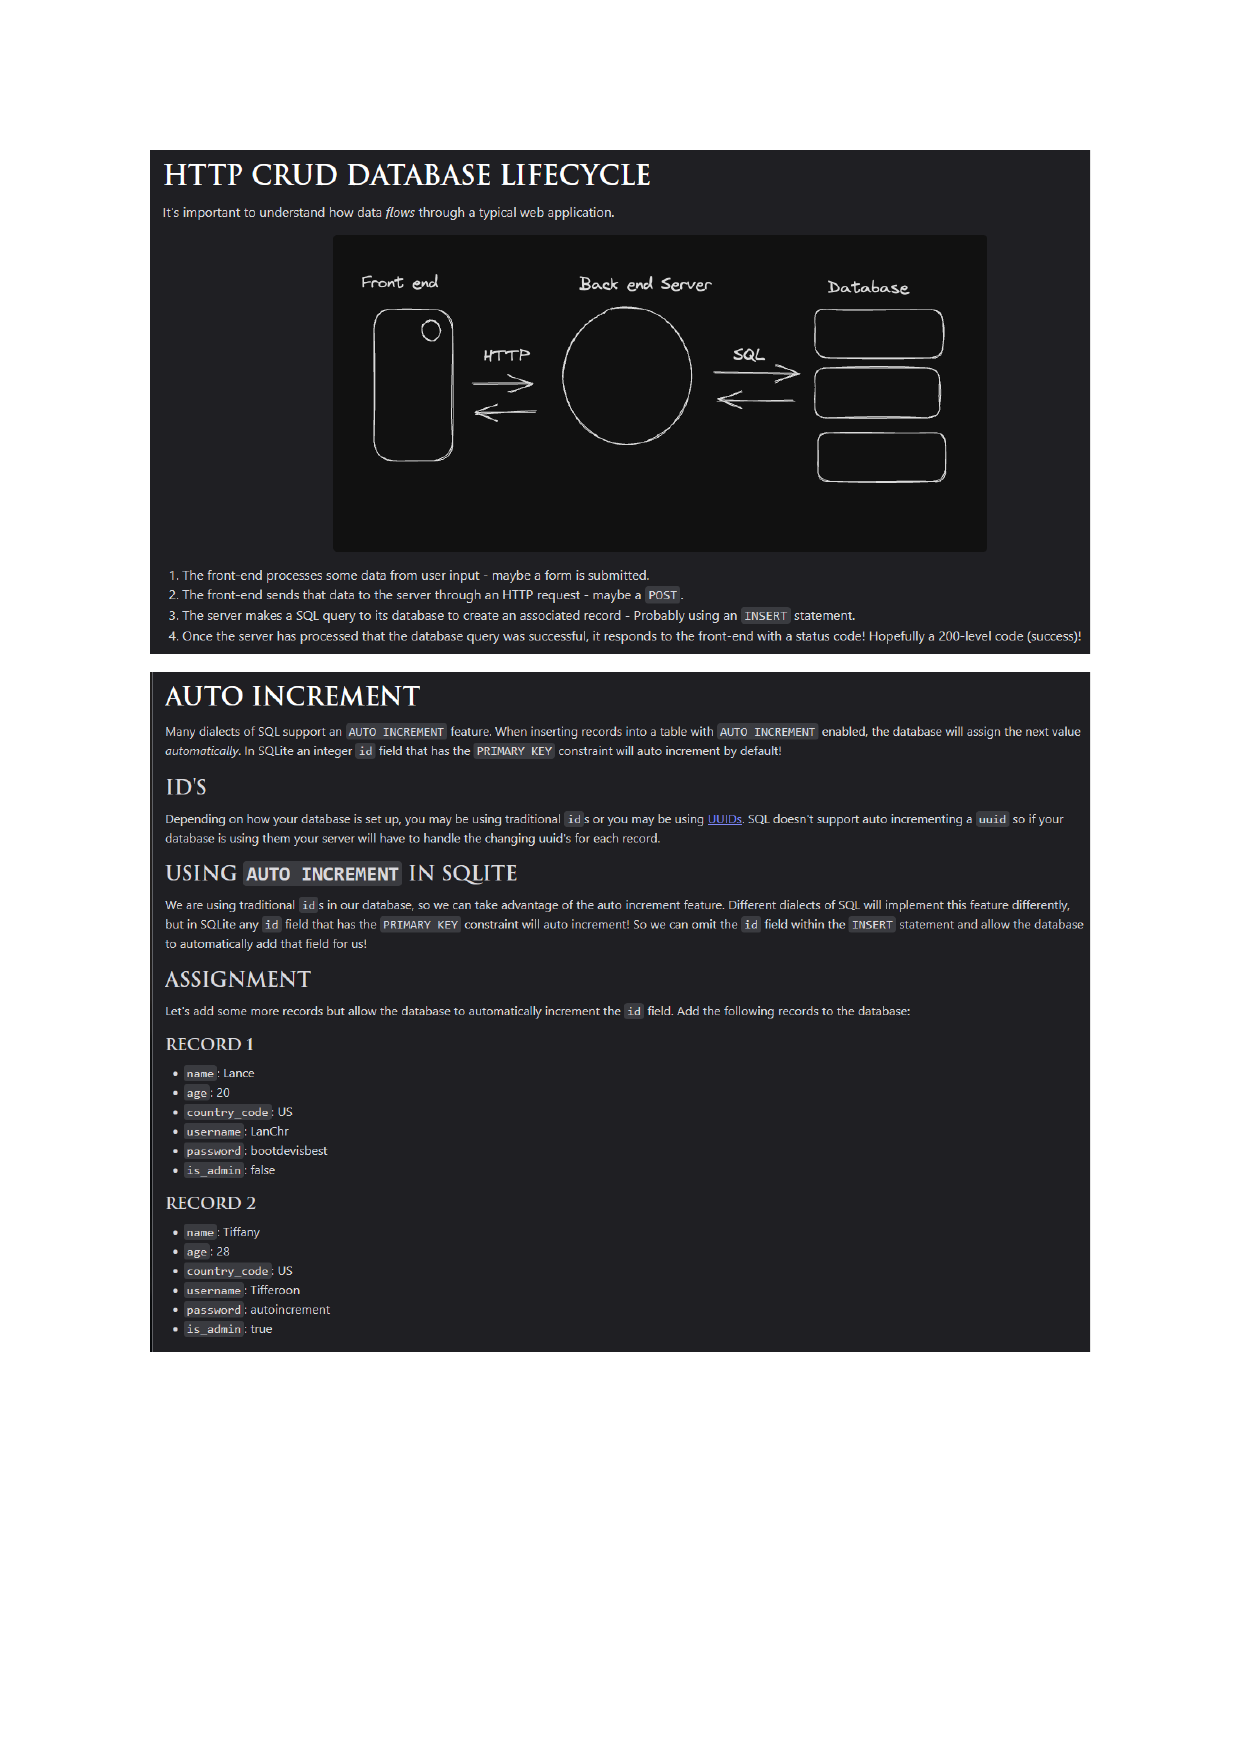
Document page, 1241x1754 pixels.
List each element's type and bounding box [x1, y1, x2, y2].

picture [150, 150, 1091, 654]
picture [150, 672, 1091, 1352]
